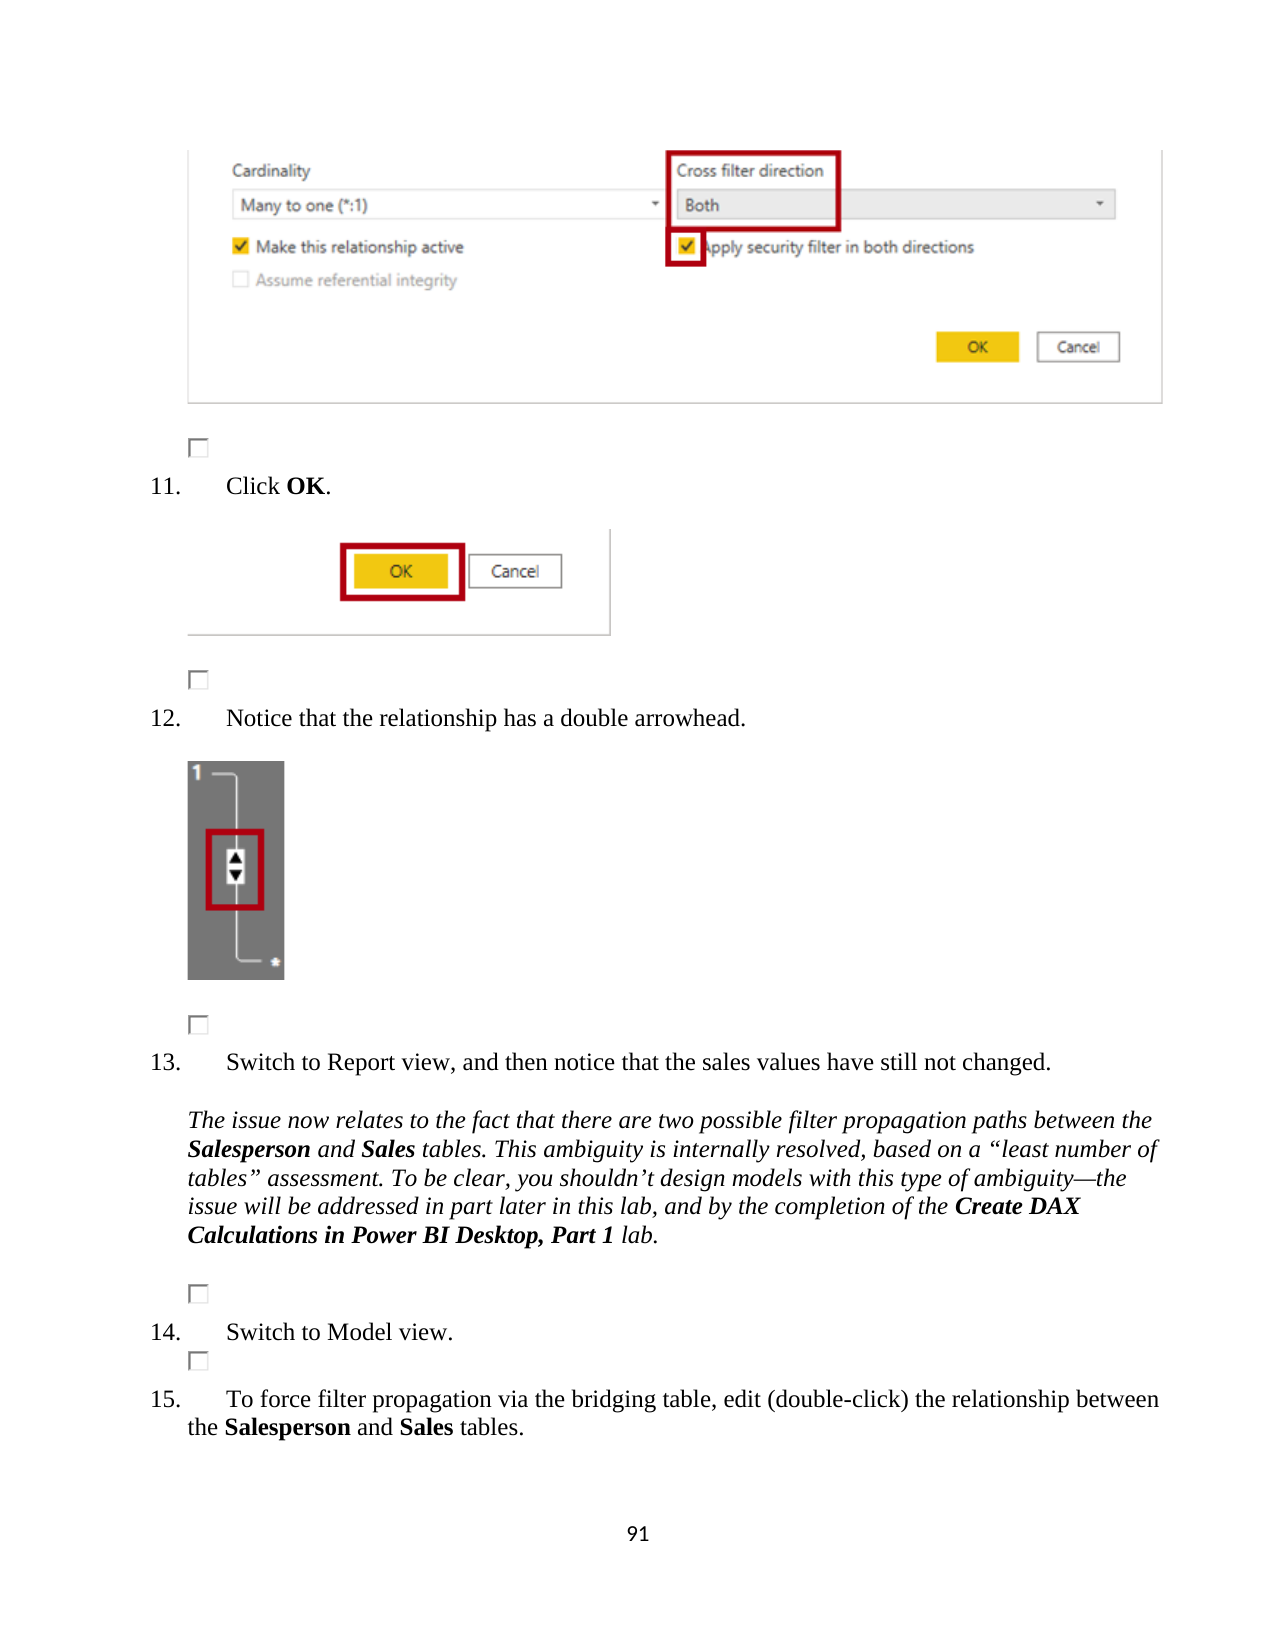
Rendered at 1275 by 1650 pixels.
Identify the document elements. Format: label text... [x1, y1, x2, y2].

list Switch to Model view. [150, 1278, 1162, 1345]
list Switch to Report view, and then notice that the sales values have still not changed. [150, 1009, 1162, 1076]
list To force filter propagation via the bridging table, edit (double-click) the relationship between the Salesperson and Sales tables. [150, 1345, 1162, 1441]
picture [187, 150, 1163, 404]
picture [187, 761, 285, 980]
list Notice that the relationship has a double arrowhead. [150, 664, 1162, 732]
text The issue now relates to the fact that there are two possible filter propagation paths between the Salesperson and Sales tables. This ambiguity is internally resolved, based on a “least number of tables” assessment. To be clear, you shouldn’t design models with this type of ambiguity—the issue will be addressed in part later in this lab, and by the completion of the Create DAX Calculations in Power BI Desktop, Part 1 lab. [187, 1105, 1162, 1249]
picture [187, 529, 611, 636]
list Click OK. [150, 433, 1162, 500]
